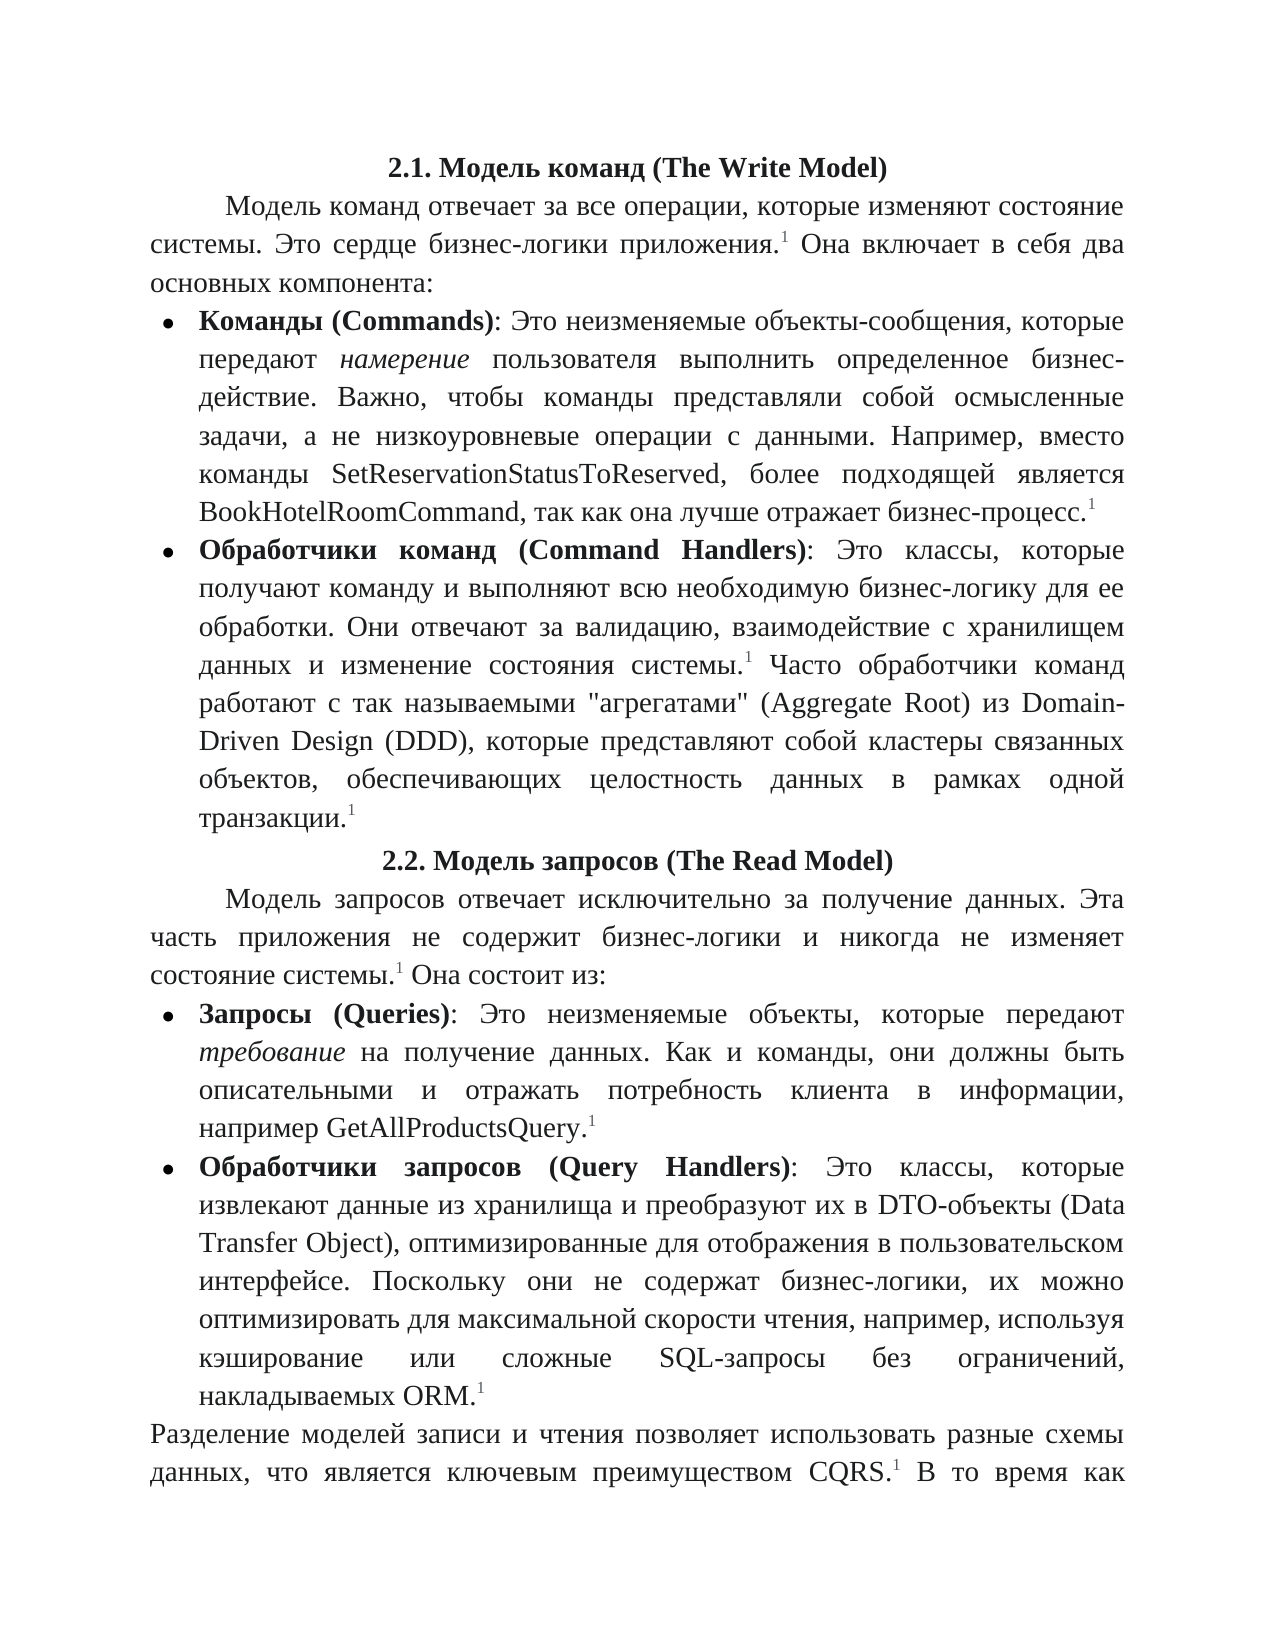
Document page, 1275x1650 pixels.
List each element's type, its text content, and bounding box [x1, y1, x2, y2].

list Обработчики запросов (Query Handlers): Это классы, которые извлекают данные из хранилища и преобразуют их в DTO-объекты (Data Transfer Object), оптимизированные для отображения в пользовательском интерфейсе. Поскольку они не содержат бизнес-логики, их можно оптимизировать для максимальной скорости чтения, например, используя кэширование или сложные SQL-запросы без ограничений, накладываемых ORM.1 [161, 1149, 1125, 1412]
text Модель команд отвечает за все операции, которые изменяют состояние системы. Это сердце бизнес-логики приложения.1 Она включает в себя два основных компонента: [150, 188, 1125, 298]
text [150, 1416, 1125, 1488]
list Команды (Commands): Это неизменяемые объекты-сообщения, которые передают намерение пользователя выполнить определенное бизнес-действие. Важно, чтобы команды представляли собой осмысленные задачи, а не низкоуровневые операции с данными. Например, вместо команды SetReservationStatusToReserved, более подходящей является BookHotelRoomCommand, так как она лучше отражает бизнес-процесс.1 [161, 303, 1125, 528]
list Обработчики команд (Command Handlers): Это классы, которые получают команду и выполняют всю необходимую бизнес-логику для ее обработки. Они отвечают за валидацию, взаимодействие с хранилищем данных и изменение состояния системы.1 Часто обработчики команд работают с так называемыми "агрегатами" (Aggregate Root) из Domain-Driven Design (DDD), которые представляют собой кластеры связанных объектов, обеспечивающих целостность данных в рамках одной транзакции.1 [161, 532, 1125, 833]
list Запросы (Queries): Это неизменяемые объекты, которые передают требование на получение данных. Как и команды, они должны быть описательными и отражать потребность клиента в информации, например GetAllProductsQuery.1 [161, 996, 1125, 1144]
subtitle 2.2. Модель запросов (The Read Model) [150, 843, 1125, 876]
subtitle 2.1. Модель команд (The Write Model) [150, 150, 1125, 183]
text Модель запросов отвечает исключительно за получение данных. Эта часть приложения не содержит бизнес-логики и никогда не изменяет состояние системы.1 Она состоит из: [150, 881, 1125, 991]
